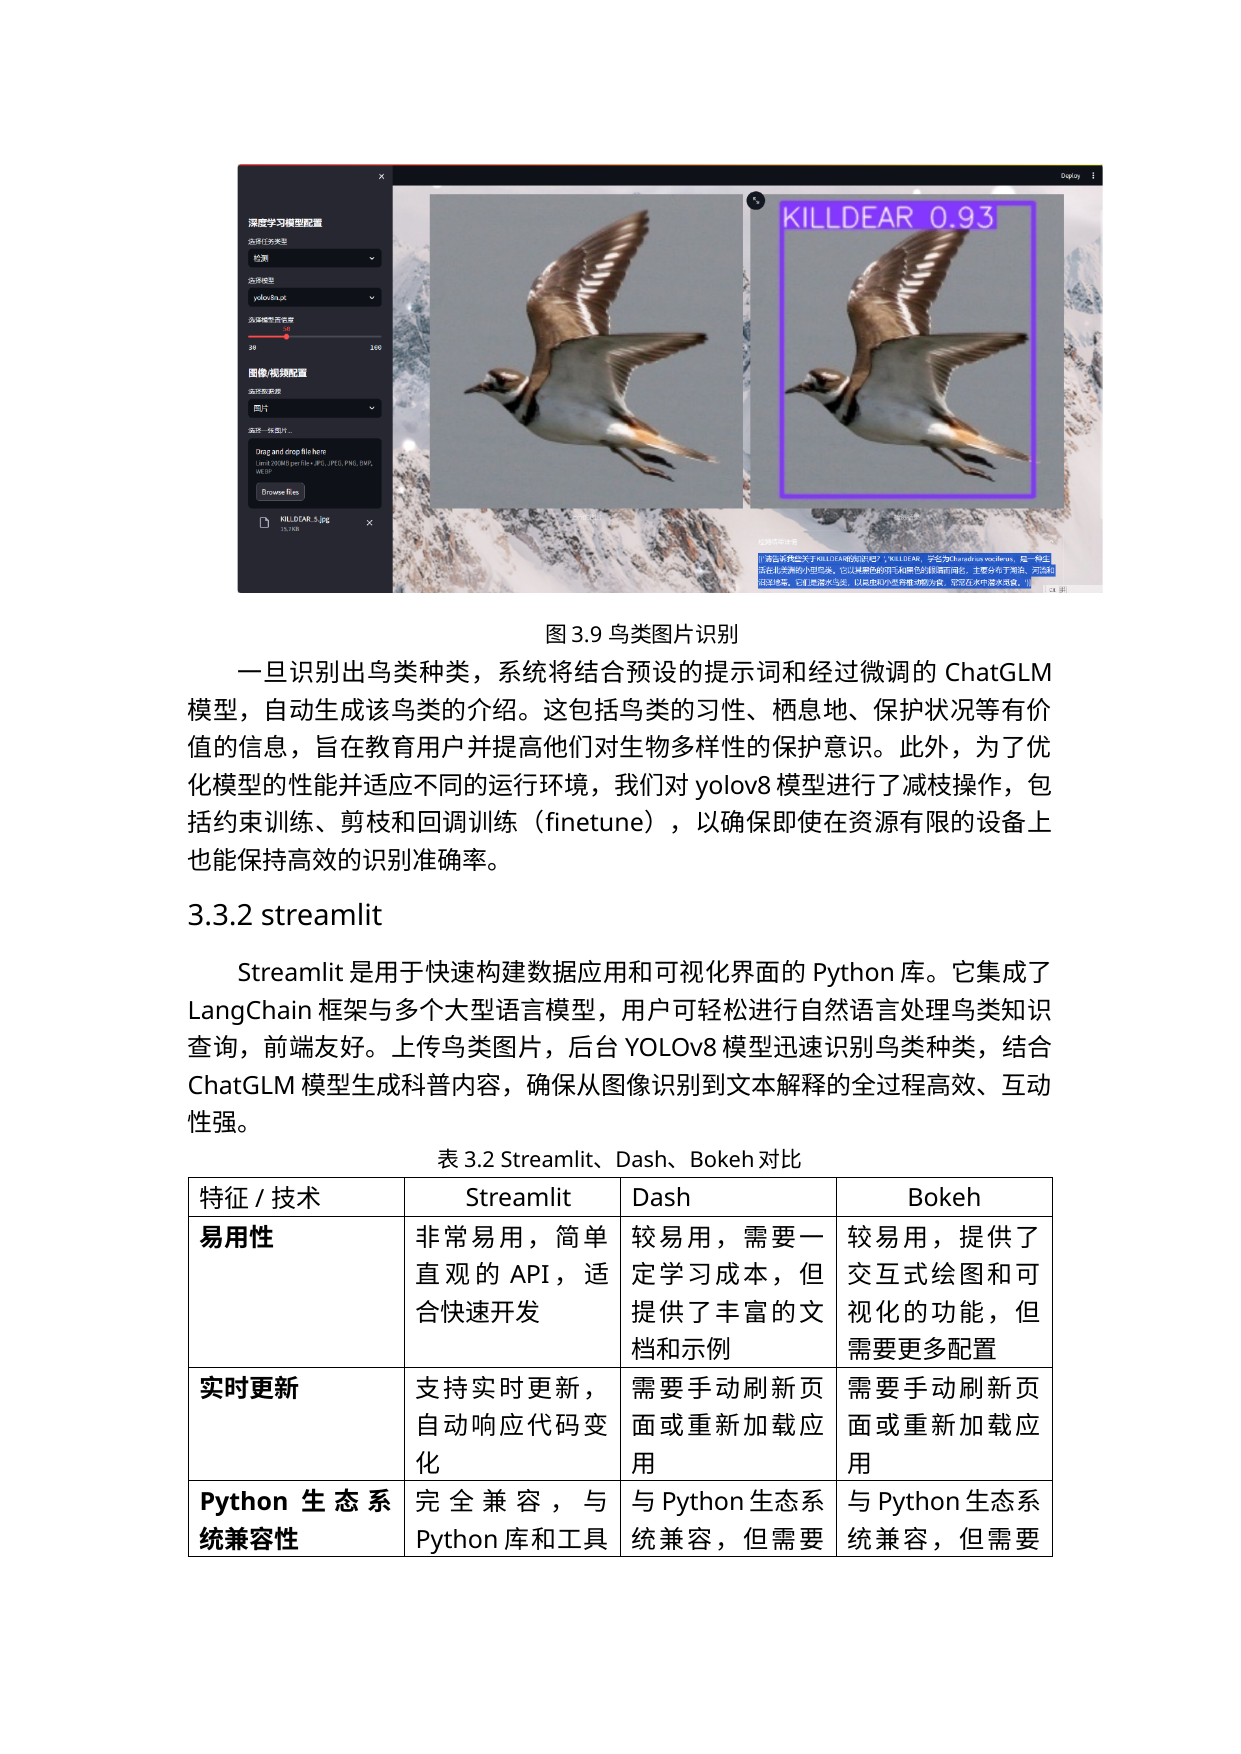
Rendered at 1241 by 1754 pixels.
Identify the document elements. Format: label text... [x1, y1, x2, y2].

table_cell 易用性 [189, 1217, 404, 1367]
table_cell 非常易用，简单直观的API，适合快速开发 [405, 1217, 620, 1367]
table_cell Python生态系统兼容性 [189, 1481, 404, 1556]
text Streamlit是用于快速构建数据应用和可视化界面的Python库。它集成了LangChain框架与多个大型语言模型，用户可轻松进行自然语言处理鸟类知识查询，前端友好。上传鸟类图片，后台YOLOv8模型迅速识别鸟类种类，结合ChatGLM模型生成科普内容，确保从图像识别到文本解释的全过程高效、互动性强。 [187, 952, 1053, 1139]
text 表3.2 Streamlit、Dash、Bokeh对比 [187, 1139, 1053, 1177]
text 3.3.2 streamlit [187, 877, 1053, 952]
table_cell 需要手动刷新页面或重新加载应用 [837, 1368, 1052, 1480]
table_header Bokeh [837, 1178, 1052, 1216]
text 一旦识别出鸟类种类，系统将结合预设的提示词和经过微调的ChatGLM模型，自动生成该鸟类的介绍。这包括鸟类的习性、栖息地、保护状况等有价值的信息，旨在教育用户并提高他们对生物多样性的保护意识。此外，为了优化模型的性能并适应不同的运行环境，我们对yolov8模型进行了减枝操作，包括约束训练、剪枝和回调训练（finetune），以确保即使在资源有限的设备上也能保持高效的识别准确率。 [187, 652, 1053, 877]
table_header 特征 / 技术 [189, 1178, 404, 1216]
table_cell 支持实时更新，自动响应代码变化 [405, 1368, 620, 1480]
table_header Dash [621, 1178, 836, 1216]
text 图3.9 鸟类图片识别 [187, 614, 1053, 652]
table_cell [837, 1481, 1052, 1556]
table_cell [621, 1481, 836, 1556]
table_cell 较易用，提供了交互式绘图和可视化的功能，但需要更多配置 [837, 1217, 1052, 1367]
picture [237, 164, 1103, 593]
table_cell 较易用，需要一定学习成本，但提供了丰富的文档和示例 [621, 1217, 836, 1367]
table_header Streamlit [405, 1178, 620, 1216]
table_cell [405, 1481, 620, 1556]
table_cell 需要手动刷新页面或重新加载应用 [621, 1368, 836, 1480]
table_cell 实时更新 [189, 1368, 404, 1480]
